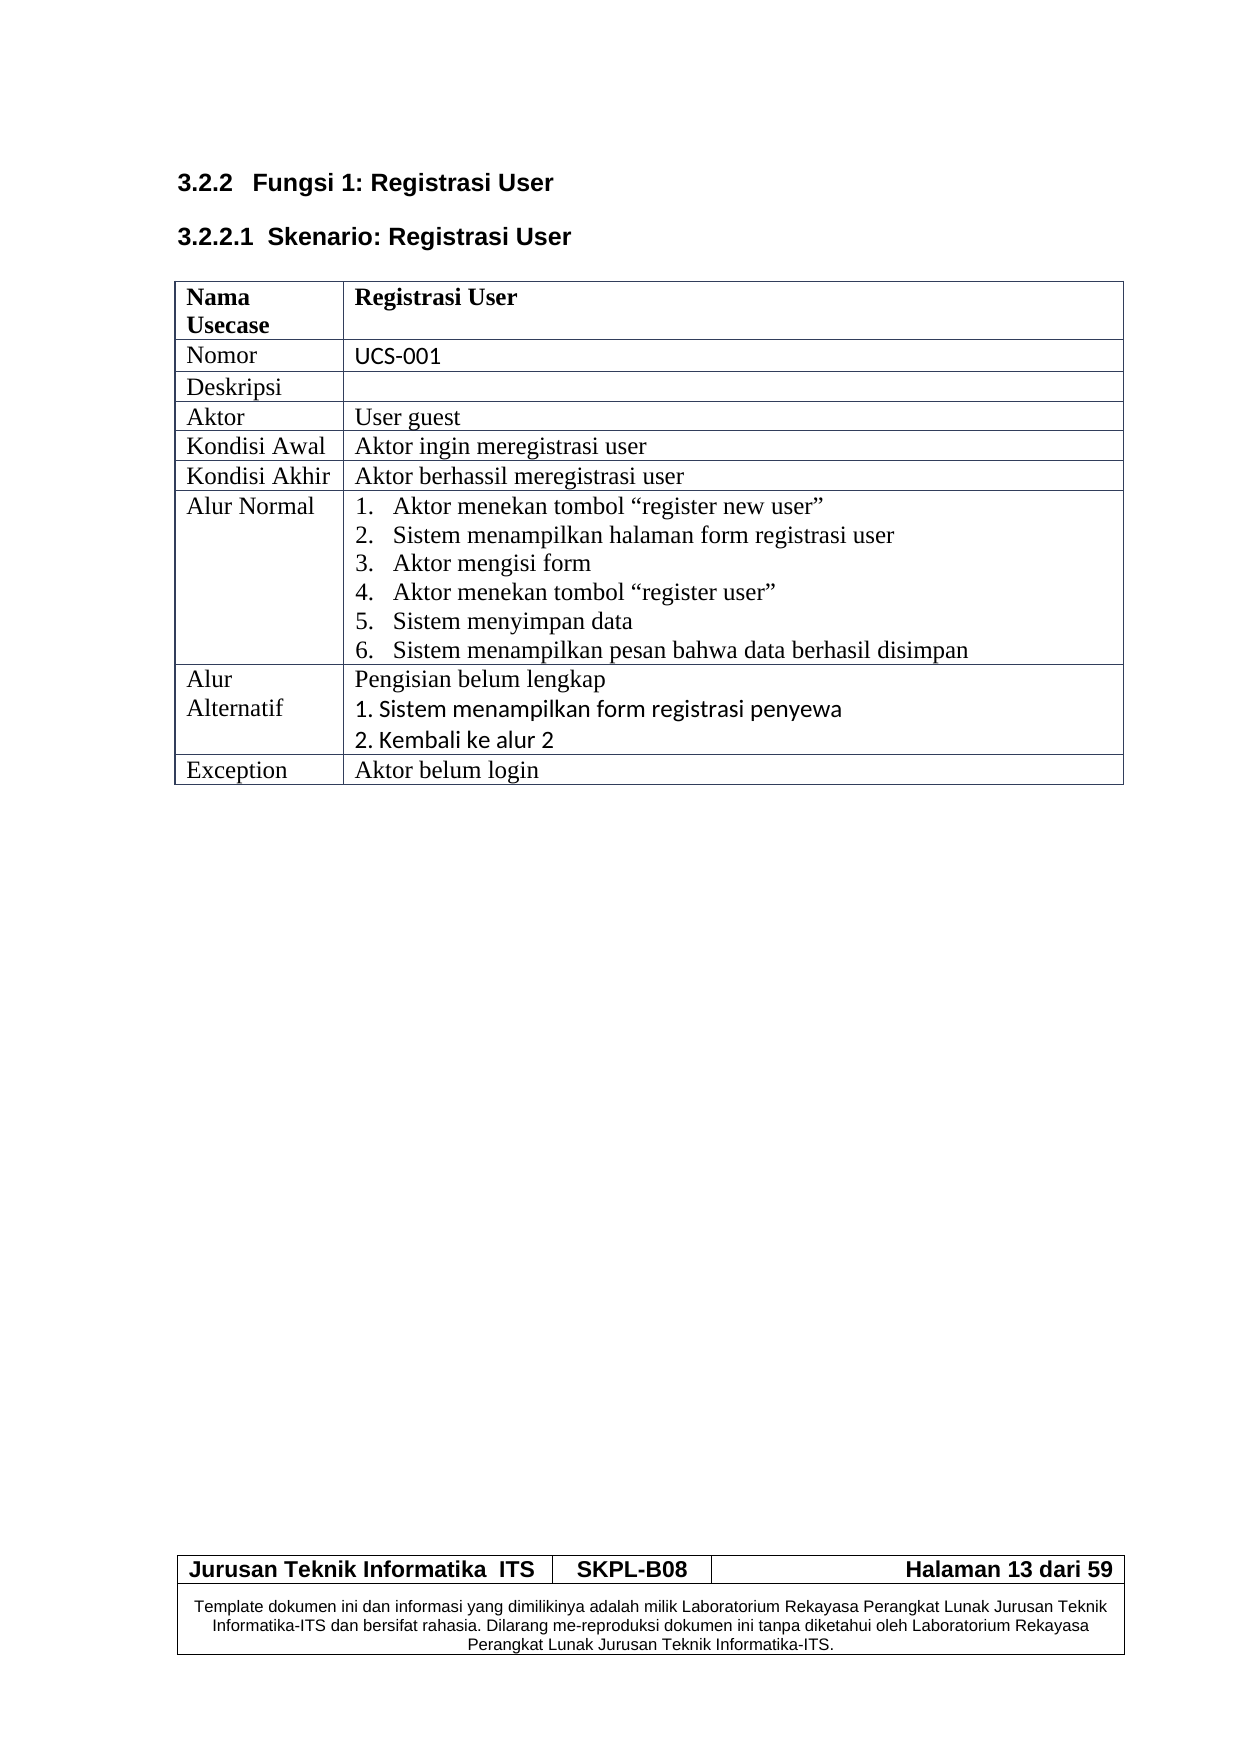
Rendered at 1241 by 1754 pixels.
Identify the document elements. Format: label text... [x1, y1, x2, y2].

table_header Nama Usecase [176, 282, 343, 339]
table_cell [344, 372, 1123, 401]
table_cell Aktor menekan tombol “register new user” Sistem menampilkan halaman form registrasi user Aktor mengisi form Aktor menekan tombol “register user” Sistem menyimpan data Sistem menampilkan pesan bahwa data berhasil disimpan [344, 491, 1123, 663]
table_cell Kondisi Akhir [176, 461, 343, 490]
table_cell UCS-001 [344, 340, 1123, 371]
table_header Registrasi User [344, 282, 1123, 339]
table_cell Aktor belum login [344, 755, 1123, 784]
table_cell Exception [176, 755, 343, 784]
table_cell Aktor berhassil meregistrasi user [344, 461, 1123, 490]
table_cell Alur Alternatif [176, 665, 343, 754]
table_cell Kondisi Awal [176, 431, 343, 460]
table_cell Deskripsi [176, 372, 343, 401]
table_cell Aktor ingin meregistrasi user [344, 431, 1123, 460]
subtitle Fungsi 1: Registrasi User [177, 168, 1121, 197]
subtitle Skenario: Registrasi User [177, 222, 1121, 250]
table_cell Nomor [176, 340, 343, 371]
table_cell Aktor [176, 402, 343, 430]
table_cell Pengisian belum lengkap 1. Sistem menampilkan form registrasi penyewa 2. Kembali ke alur 2 [344, 665, 1123, 754]
table_cell Alur Normal [176, 491, 343, 663]
table_cell User guest [344, 402, 1123, 430]
